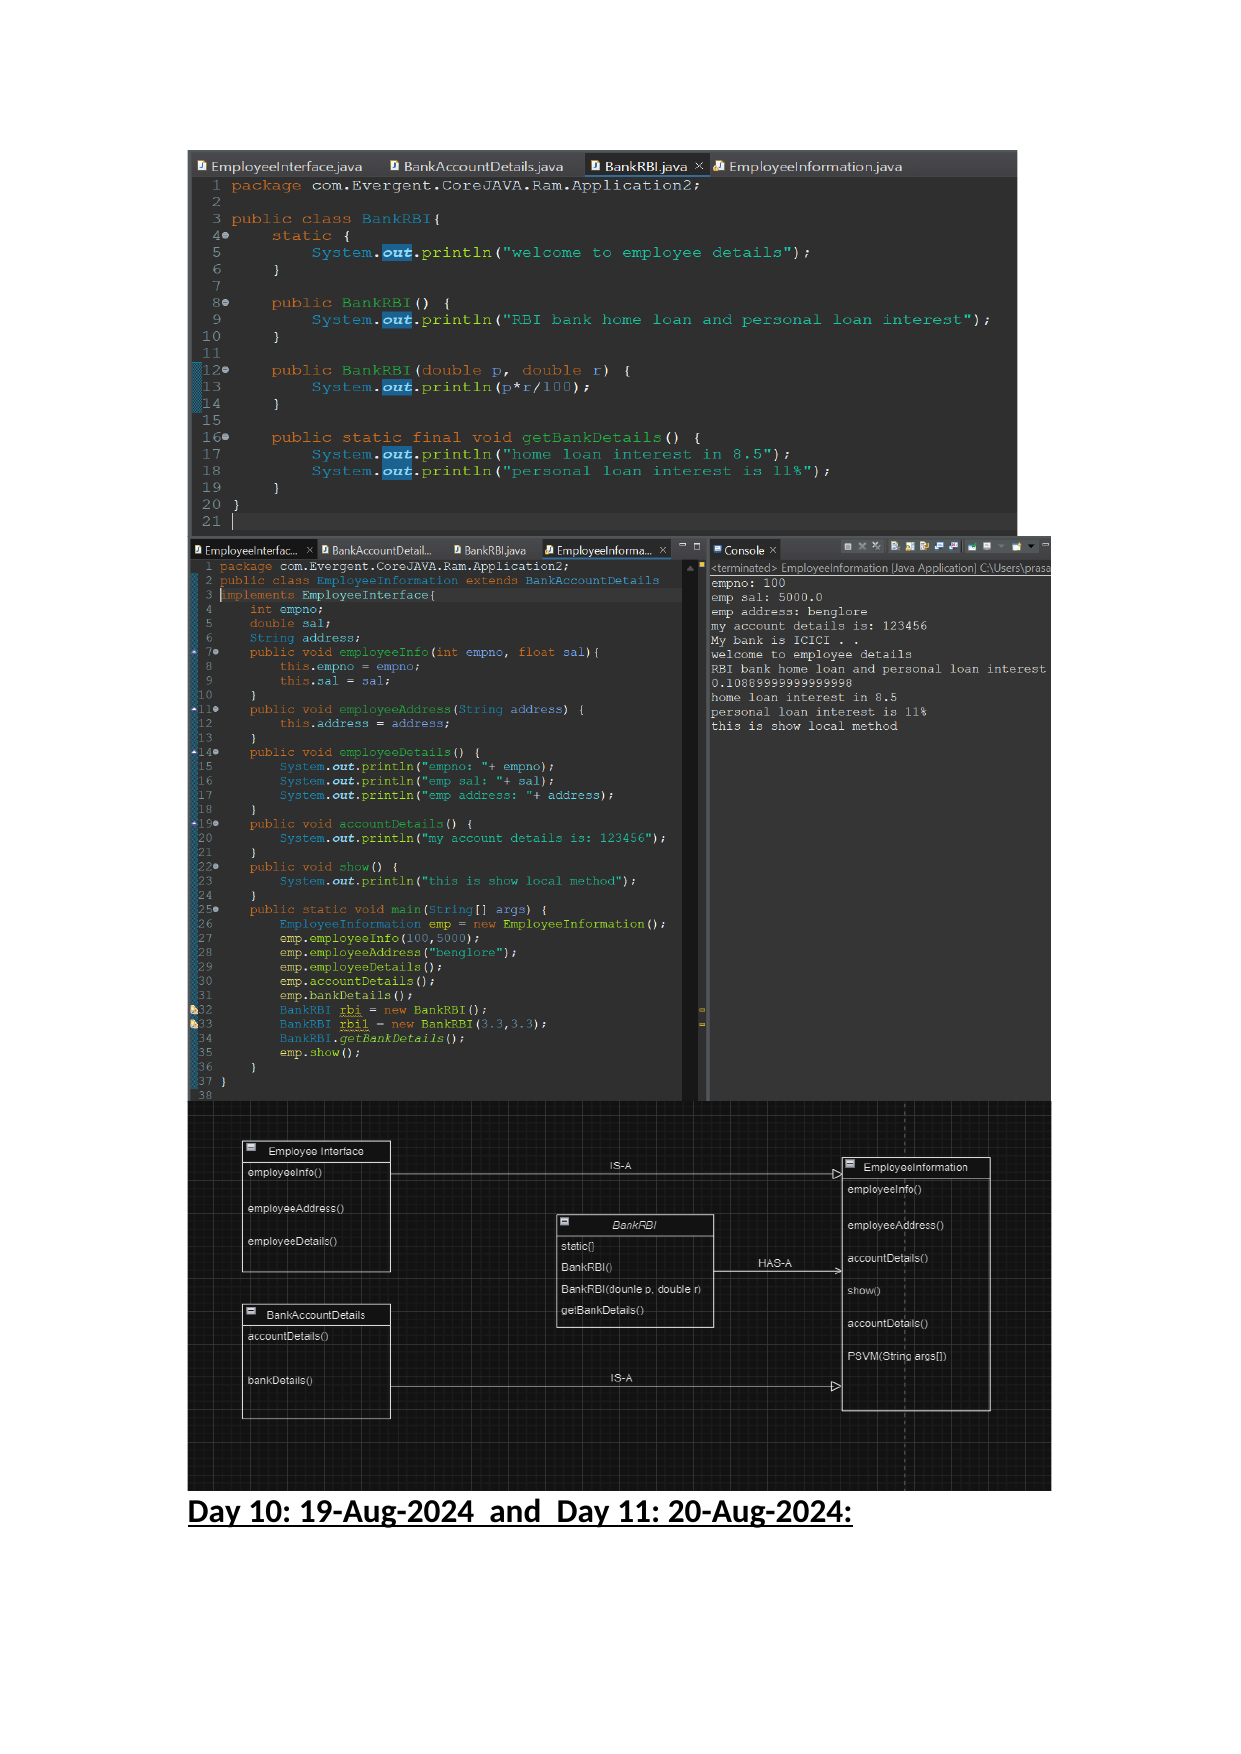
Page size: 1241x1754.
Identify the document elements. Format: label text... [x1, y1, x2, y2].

text Day 10: 19-Aug-2024 and Day 11: 20-Aug-2024: [187, 1490, 1053, 1531]
picture [187, 150, 1052, 1491]
